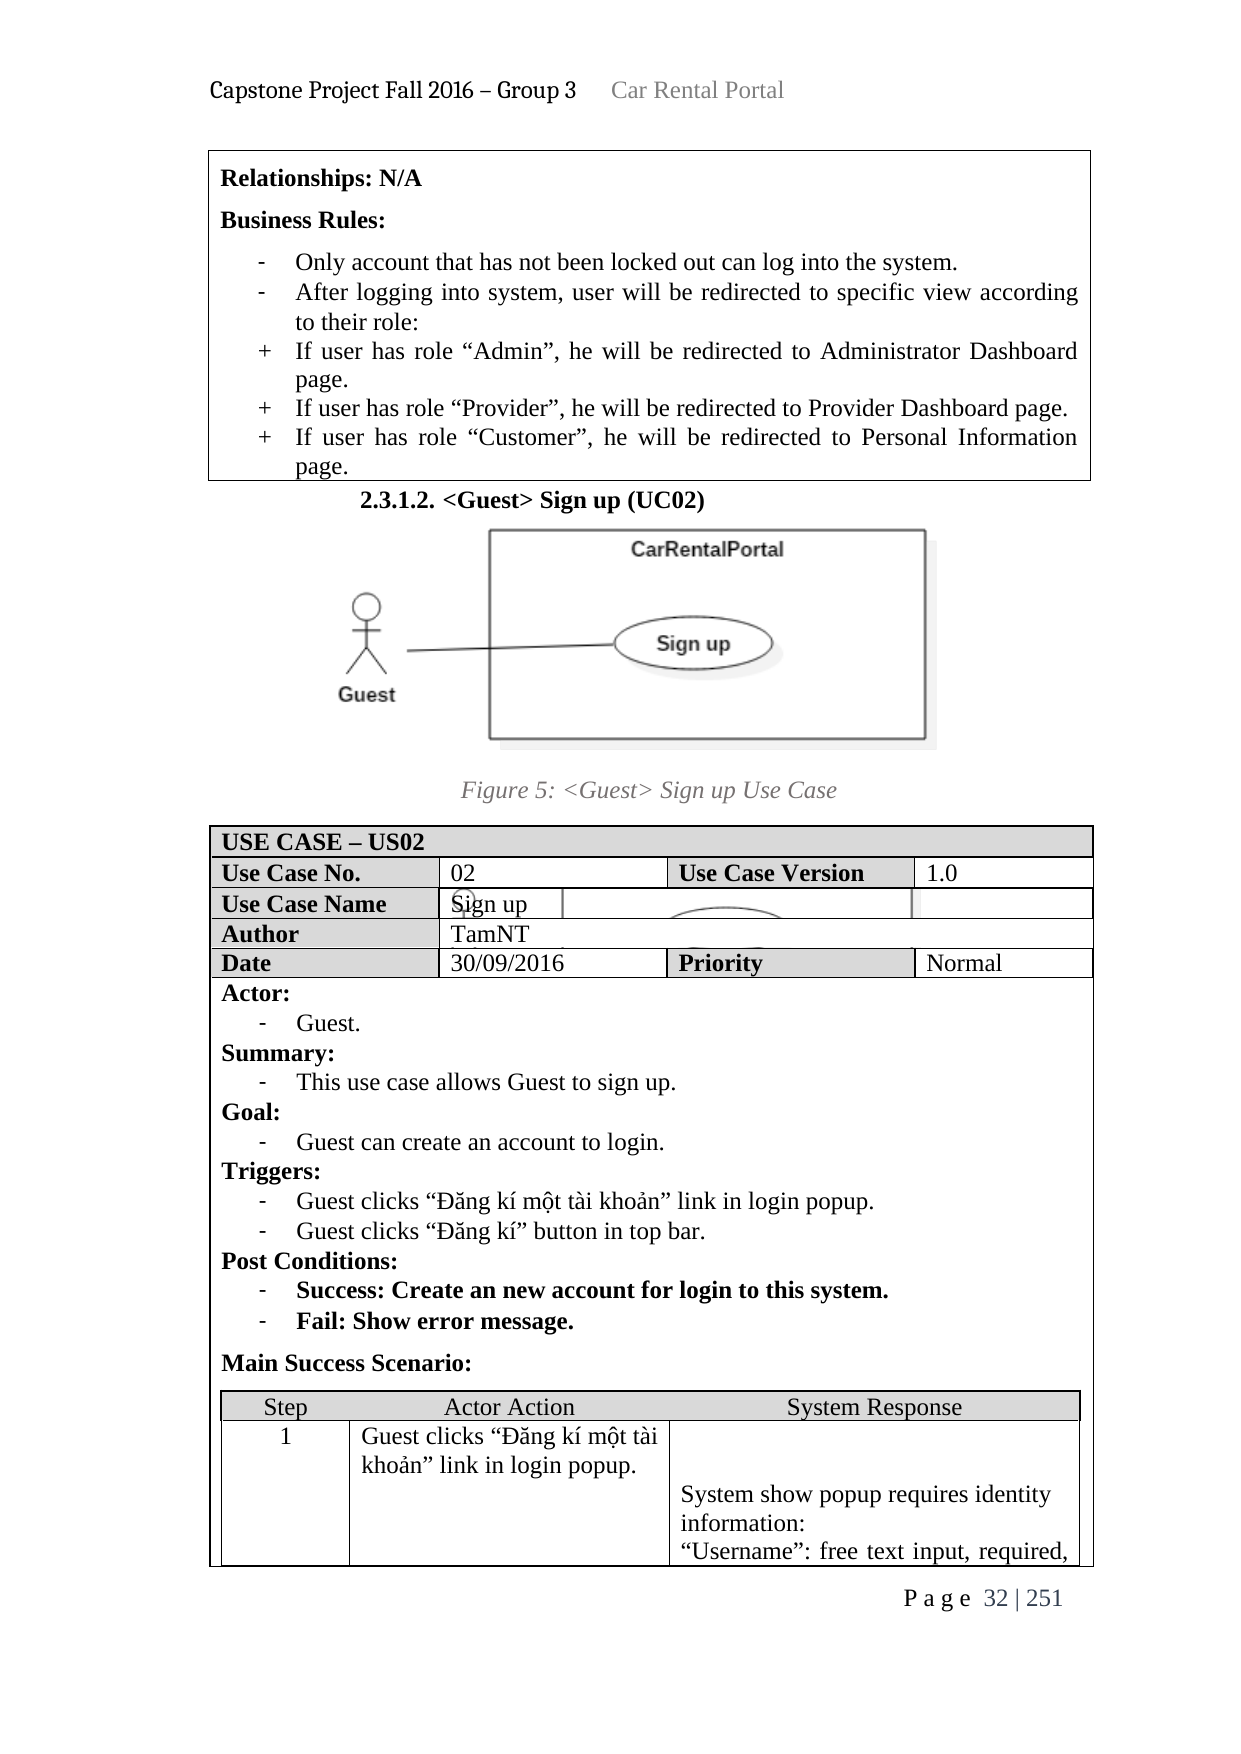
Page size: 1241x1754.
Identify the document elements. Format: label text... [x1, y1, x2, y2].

table_cell Author [211, 919, 439, 947]
table_header USE CASE – US02 [211, 827, 1092, 856]
table_cell 30/09/2016 [440, 949, 666, 977]
table_cell Use Case No. [211, 857, 439, 887]
table_cell Priority [668, 949, 914, 977]
table_cell Date [211, 949, 438, 977]
table_cell Use Case Version [668, 858, 914, 887]
subtitle <Guest> Sign up (UC02) [360, 485, 1090, 513]
text Figure 5: <Guest> Sign up Use Case [210, 776, 1090, 804]
table_cell 02 [440, 858, 667, 887]
table_cell Normal [916, 949, 1092, 977]
table_cell Sign up [440, 889, 1092, 918]
table_cell Use Case Name [211, 888, 438, 918]
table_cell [211, 978, 1093, 1566]
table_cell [209, 151, 1090, 479]
table_cell TamNT [440, 919, 1093, 947]
table_cell 1.0 [915, 858, 1093, 887]
picture [312, 515, 988, 757]
